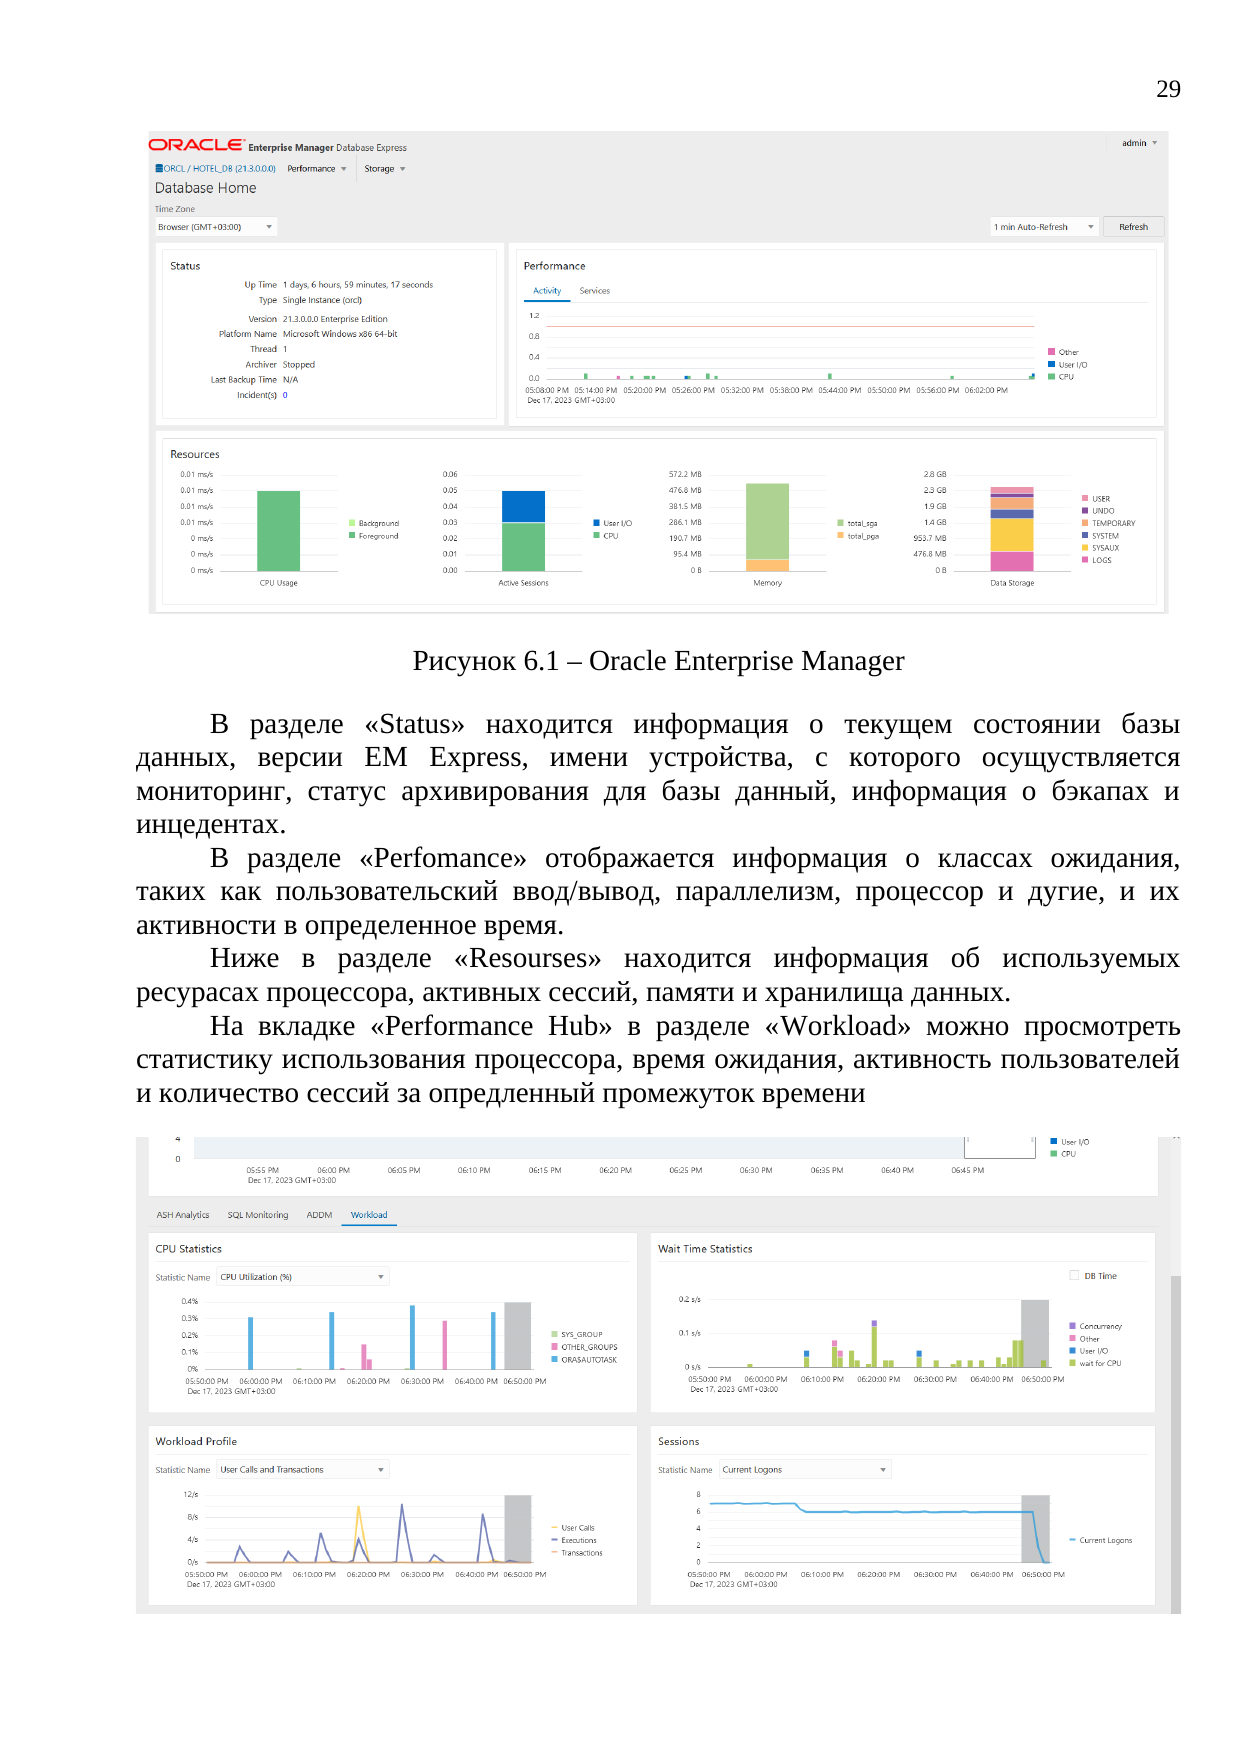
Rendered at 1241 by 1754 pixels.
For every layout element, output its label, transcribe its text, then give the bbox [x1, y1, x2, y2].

text Рисунок 6.1 – Oracle Enterprise Manager [136, 643, 1181, 677]
text На вкладке «Performance Hub» в разделе «Workload» можно просмотреть статистику использования процессора, время ожидания, активность пользователей и количество сессий за опредленный промежуток времени [136, 1008, 1181, 1108]
picture [135, 1137, 1182, 1614]
text В разделе «Status» находится информация о текущем состоянии базы данных, версии EM Express, имени устройства, с которого осущуствляется мониторинг, статус архивирования для базы данный, информация о бэкапах и инцедентах. [136, 706, 1181, 840]
text В разделе «Perfomance» отображается информация о классах ожидания, таких как пользовательский ввод/вывод, параллелизм, процессор и дугие, и их активности в определенное время. [136, 840, 1181, 941]
text Ниже в разделе «Resourses» находится информация об используемых ресурасах процессора, активных сессий, памяти и хранилища данных. [136, 941, 1181, 1008]
picture [148, 131, 1169, 614]
